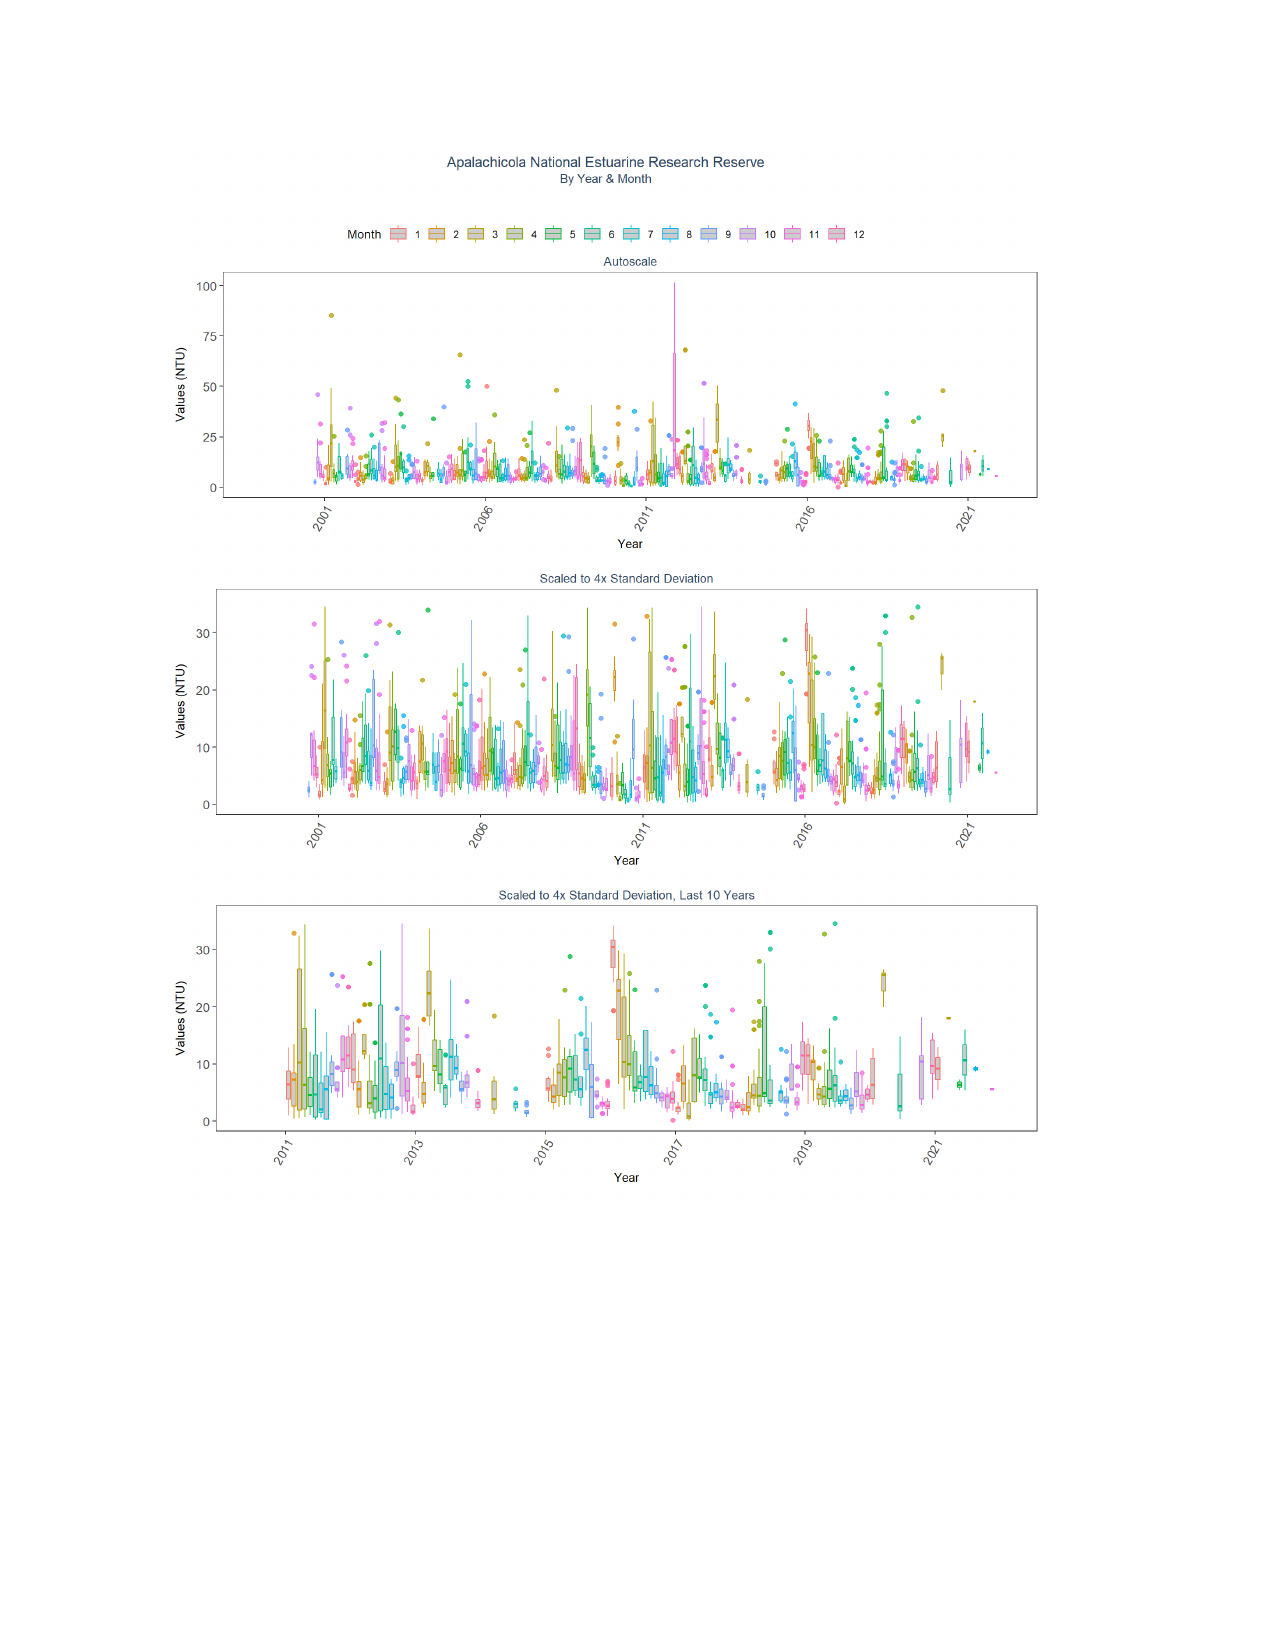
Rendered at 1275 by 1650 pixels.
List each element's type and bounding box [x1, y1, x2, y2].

picture [168, 150, 1044, 1200]
